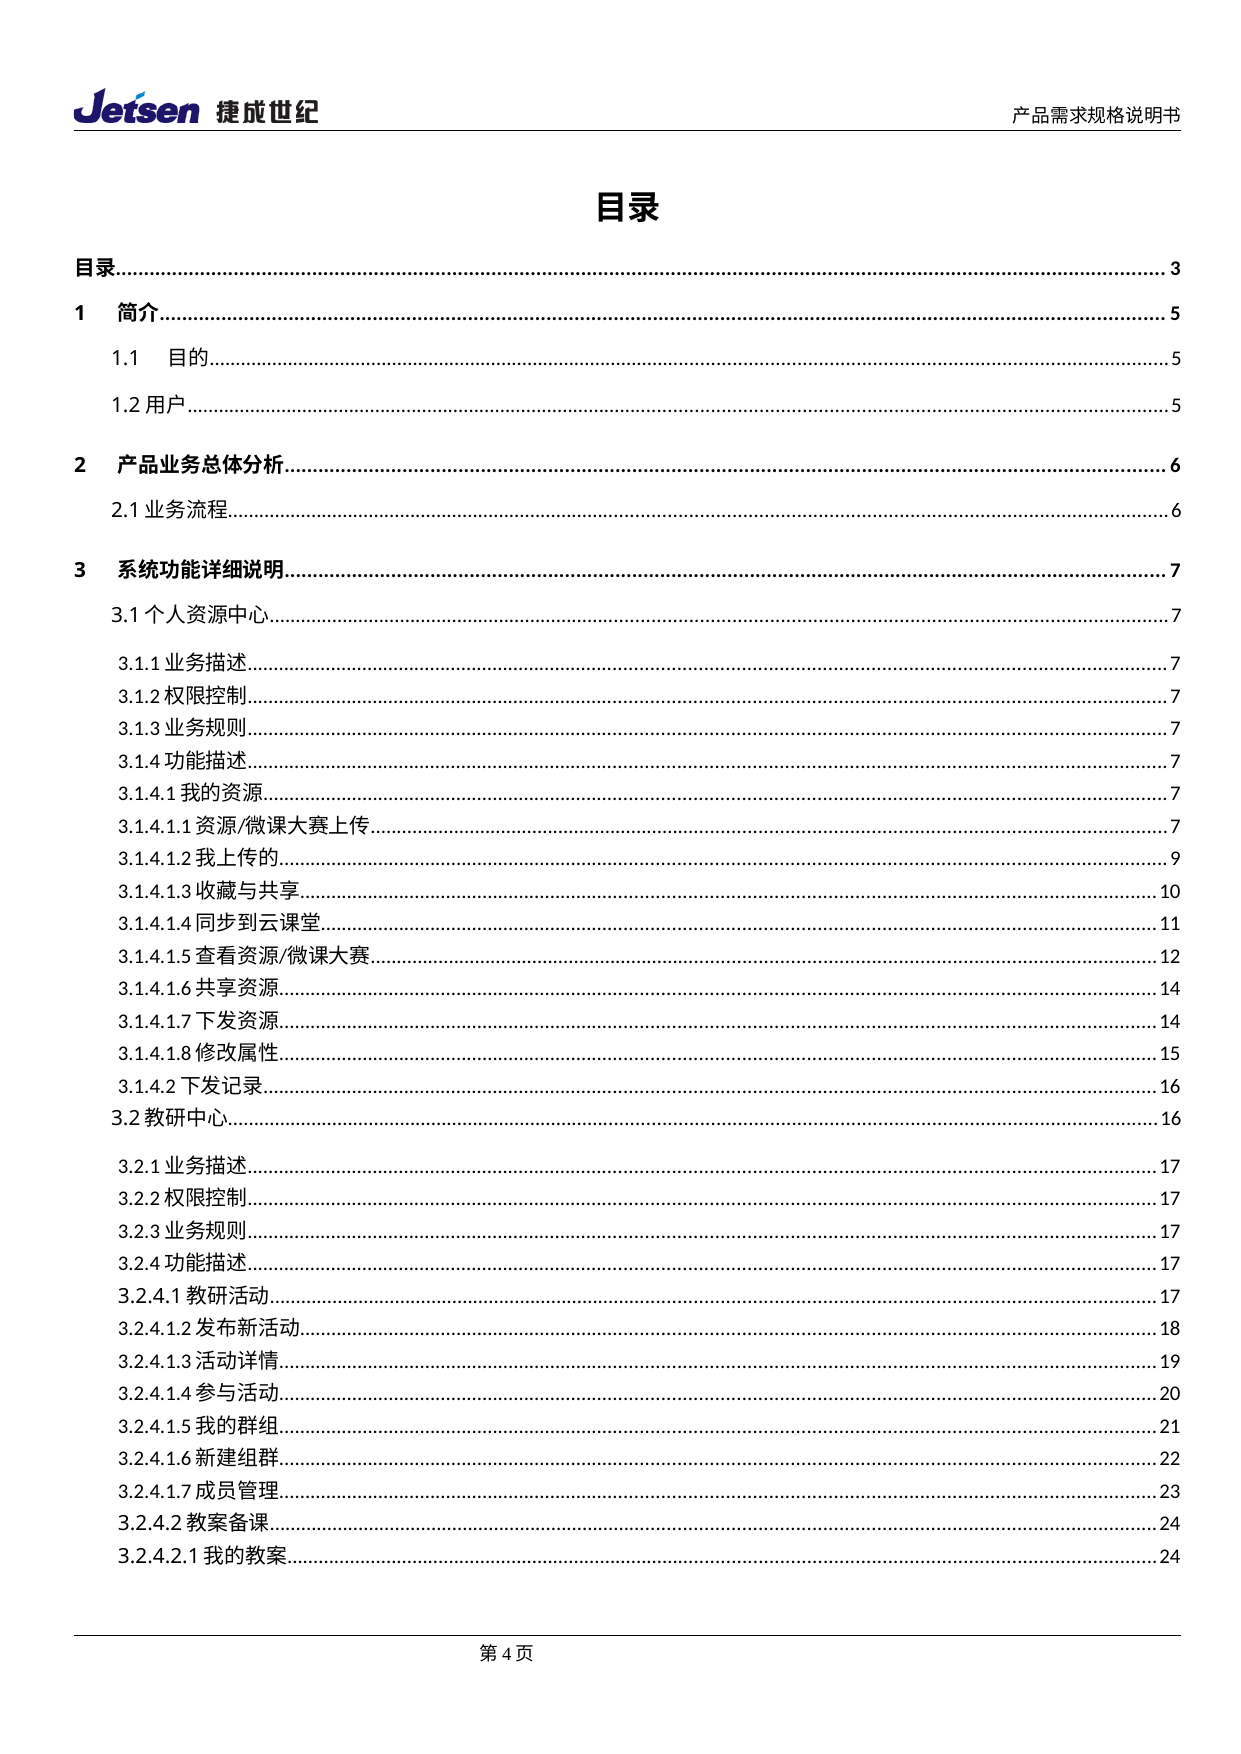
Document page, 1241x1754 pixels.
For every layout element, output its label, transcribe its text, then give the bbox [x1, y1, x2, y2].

text 目录 [74, 172, 1181, 237]
picture [73, 88, 318, 123]
